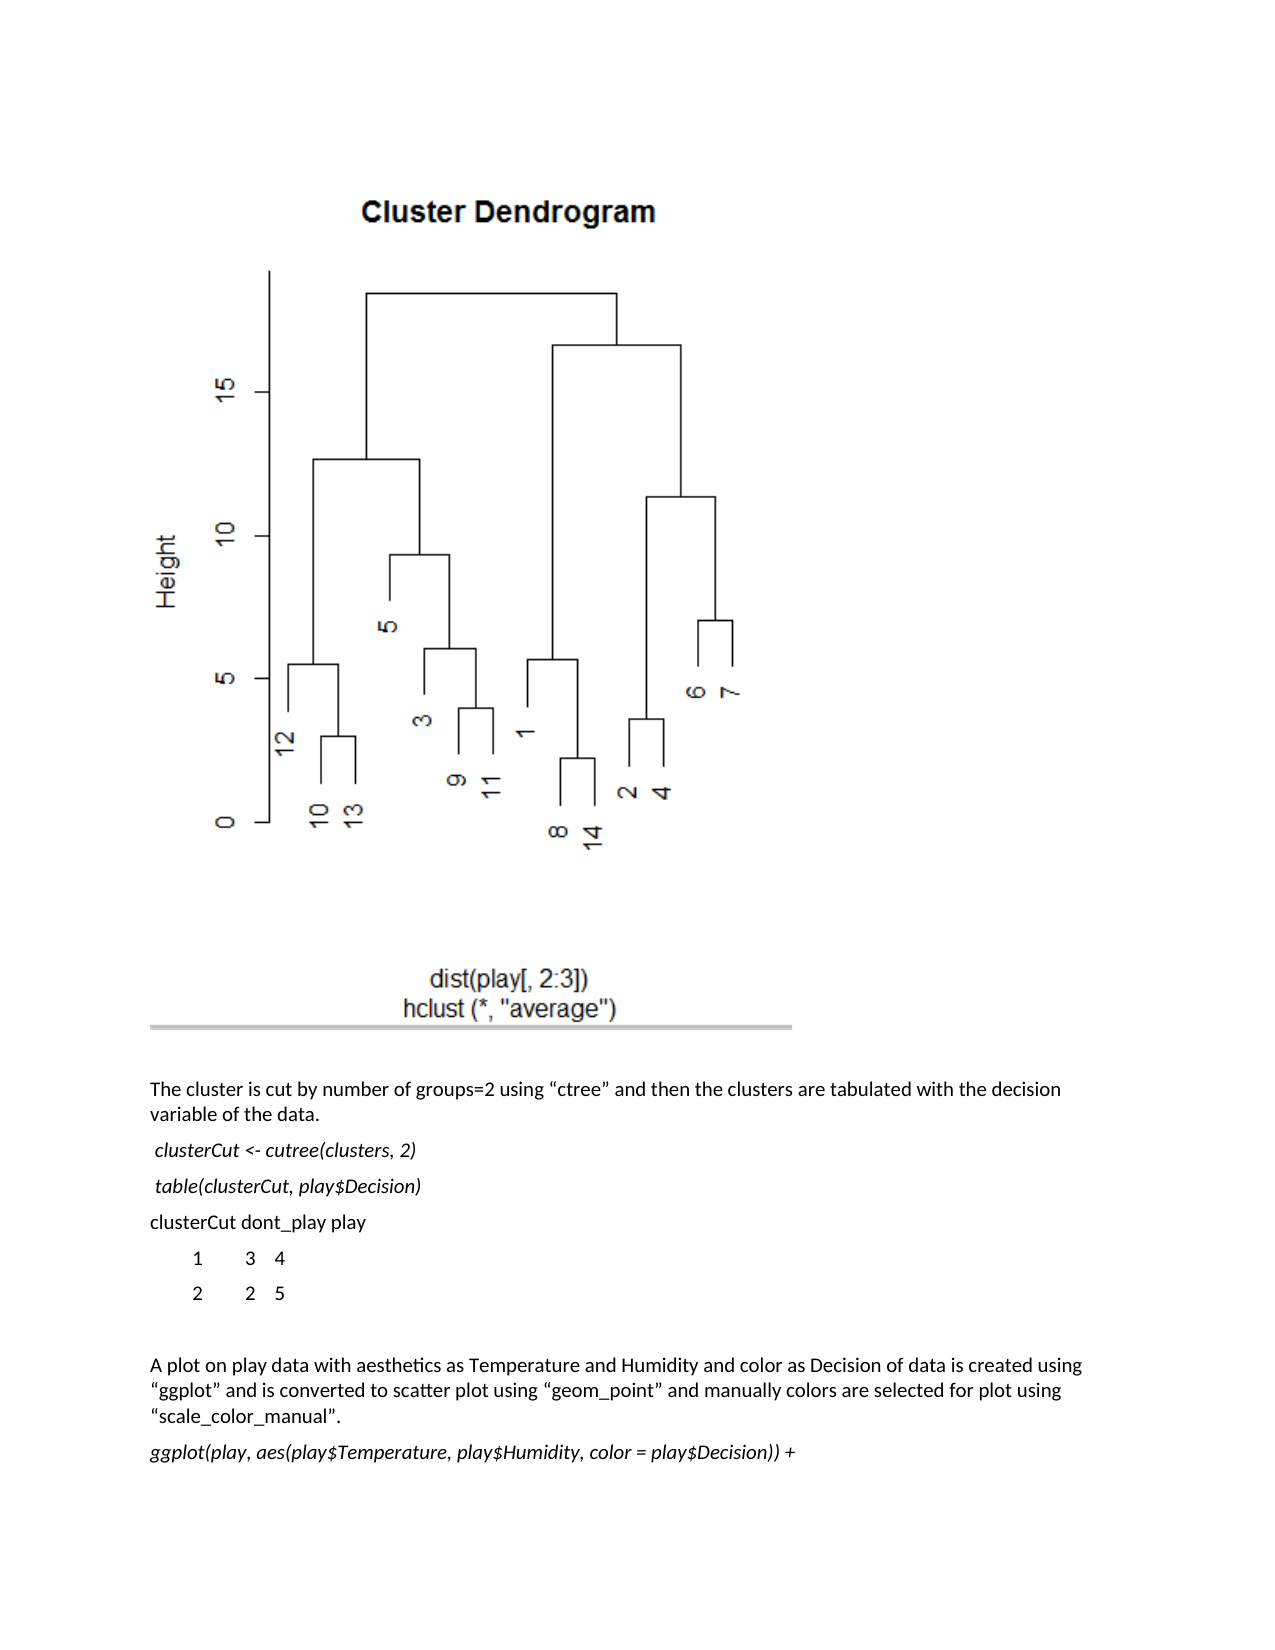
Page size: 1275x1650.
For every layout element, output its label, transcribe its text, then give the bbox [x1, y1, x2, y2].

picture [150, 150, 793, 1030]
text 1 3 4 [150, 1245, 1125, 1270]
text ggplot(play, aes(play$Temperature, play$Humidity, color = play$Decision)) + [150, 1439, 1125, 1464]
text A plot on play data with aesthetics as Temperature and Humidity and color as Decision of data is created using “ggplot” and is converted to scatter plot using “geom_point” and manually colors are selected for plot using “scale_color_manual”. [150, 1352, 1125, 1428]
text 2 2 5 [150, 1281, 1125, 1306]
text The cluster is cut by number of groups=2 using “ctree” and then the clusters are tabulated with the decision variable of the data. [150, 1076, 1125, 1127]
text table(clusterCut, play$Decision) [150, 1173, 1125, 1198]
text clusterCut dont_play play [150, 1209, 1125, 1234]
text clusterCut <- cutree(clusters, 2) [150, 1137, 1125, 1163]
